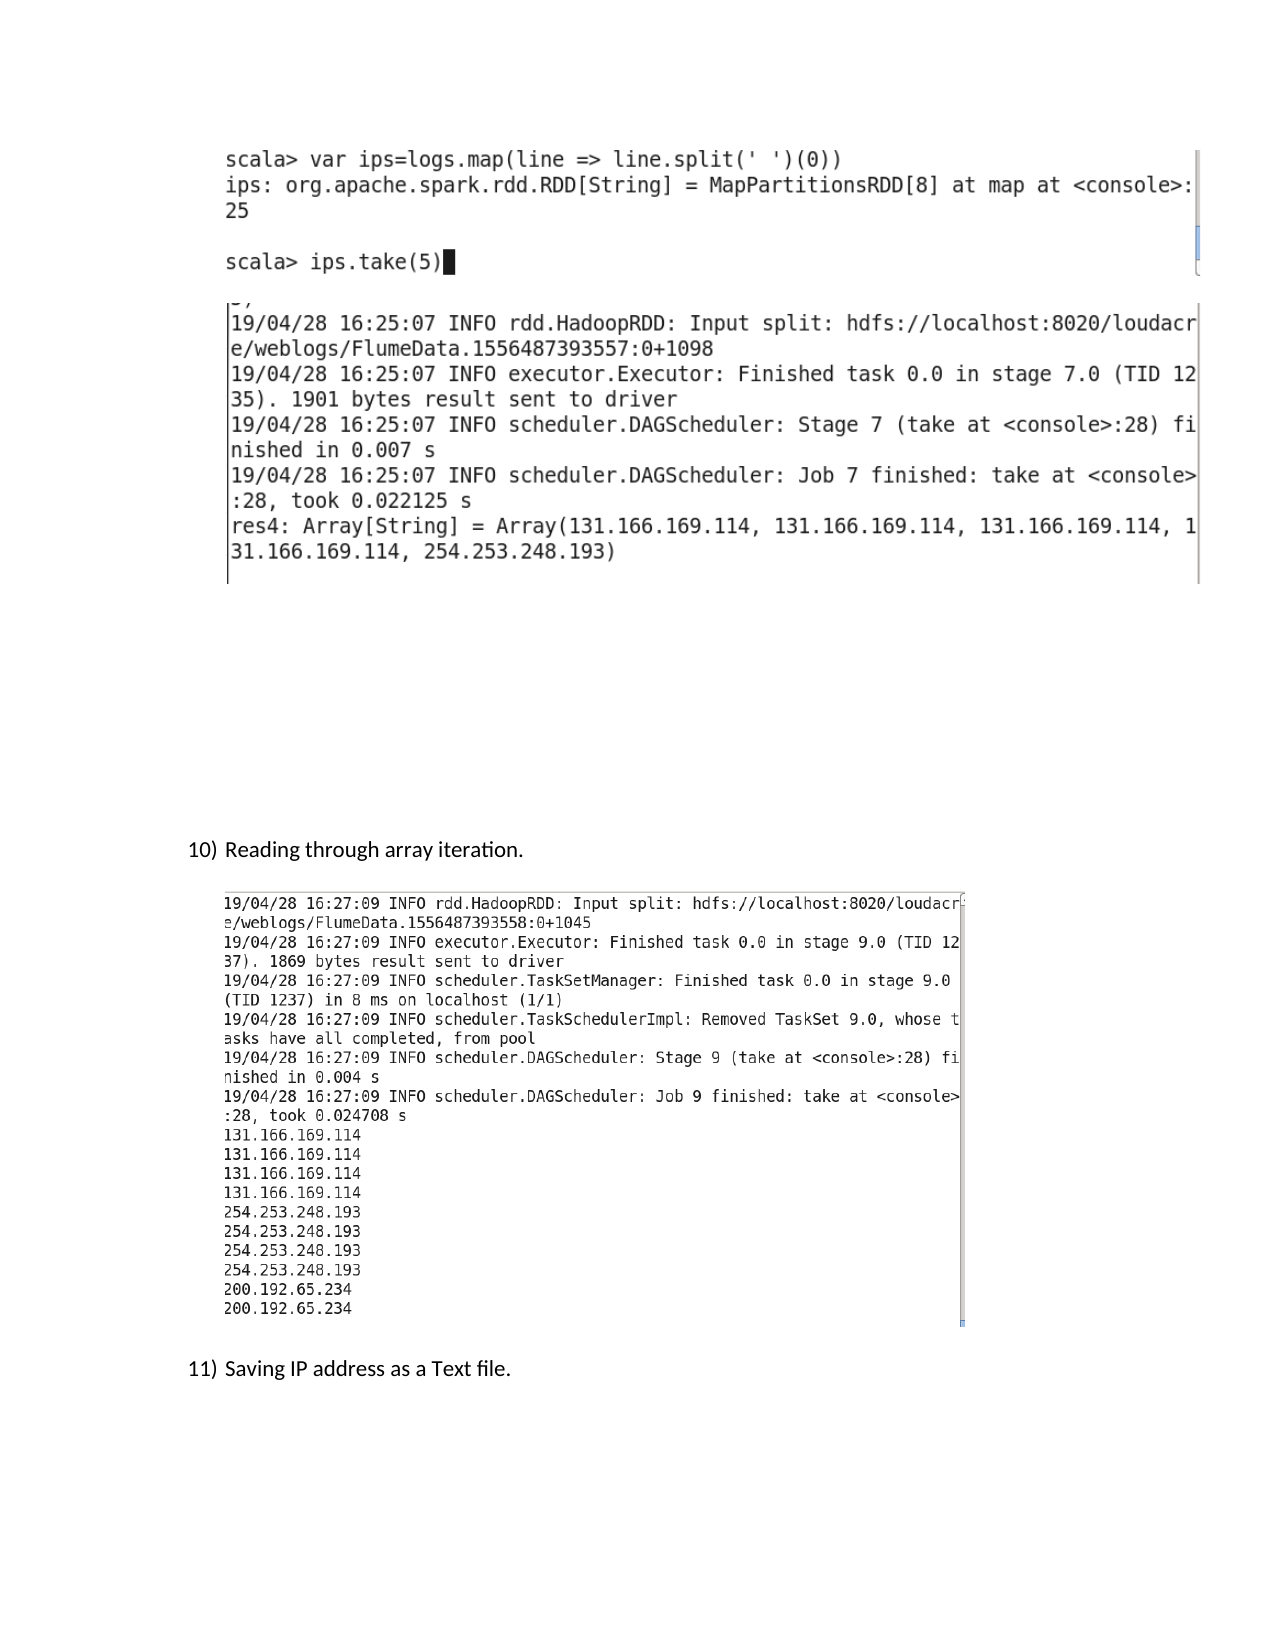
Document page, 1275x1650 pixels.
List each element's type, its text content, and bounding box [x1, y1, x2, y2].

picture [225, 150, 1200, 276]
list Reading through array iteration. [187, 835, 1125, 863]
list Saving IP address as a Text file. [187, 1354, 1125, 1383]
picture [225, 303, 1200, 584]
picture [225, 891, 965, 1327]
